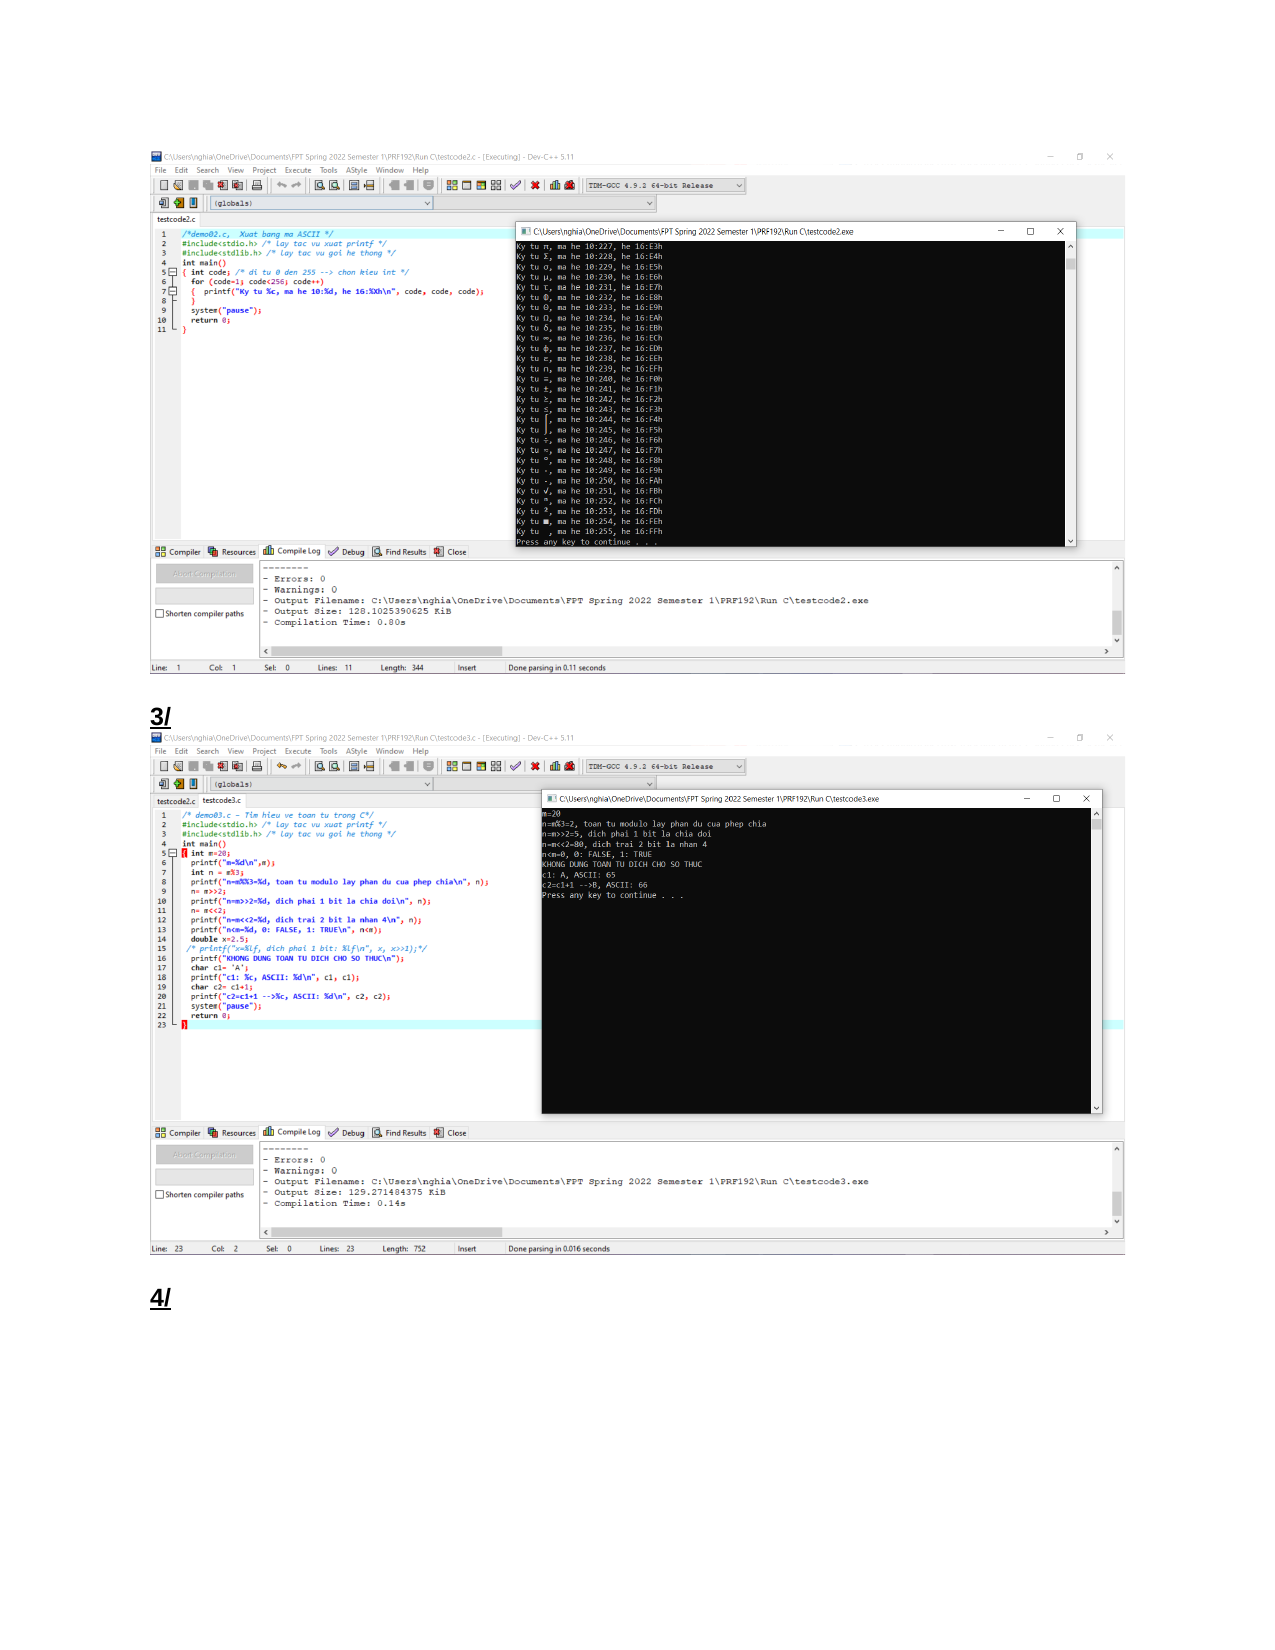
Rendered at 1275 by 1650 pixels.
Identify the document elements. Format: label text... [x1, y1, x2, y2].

text 4/ [150, 1283, 1125, 1312]
picture [150, 731, 1125, 1255]
text 3/ [150, 702, 1125, 731]
picture [150, 150, 1125, 674]
